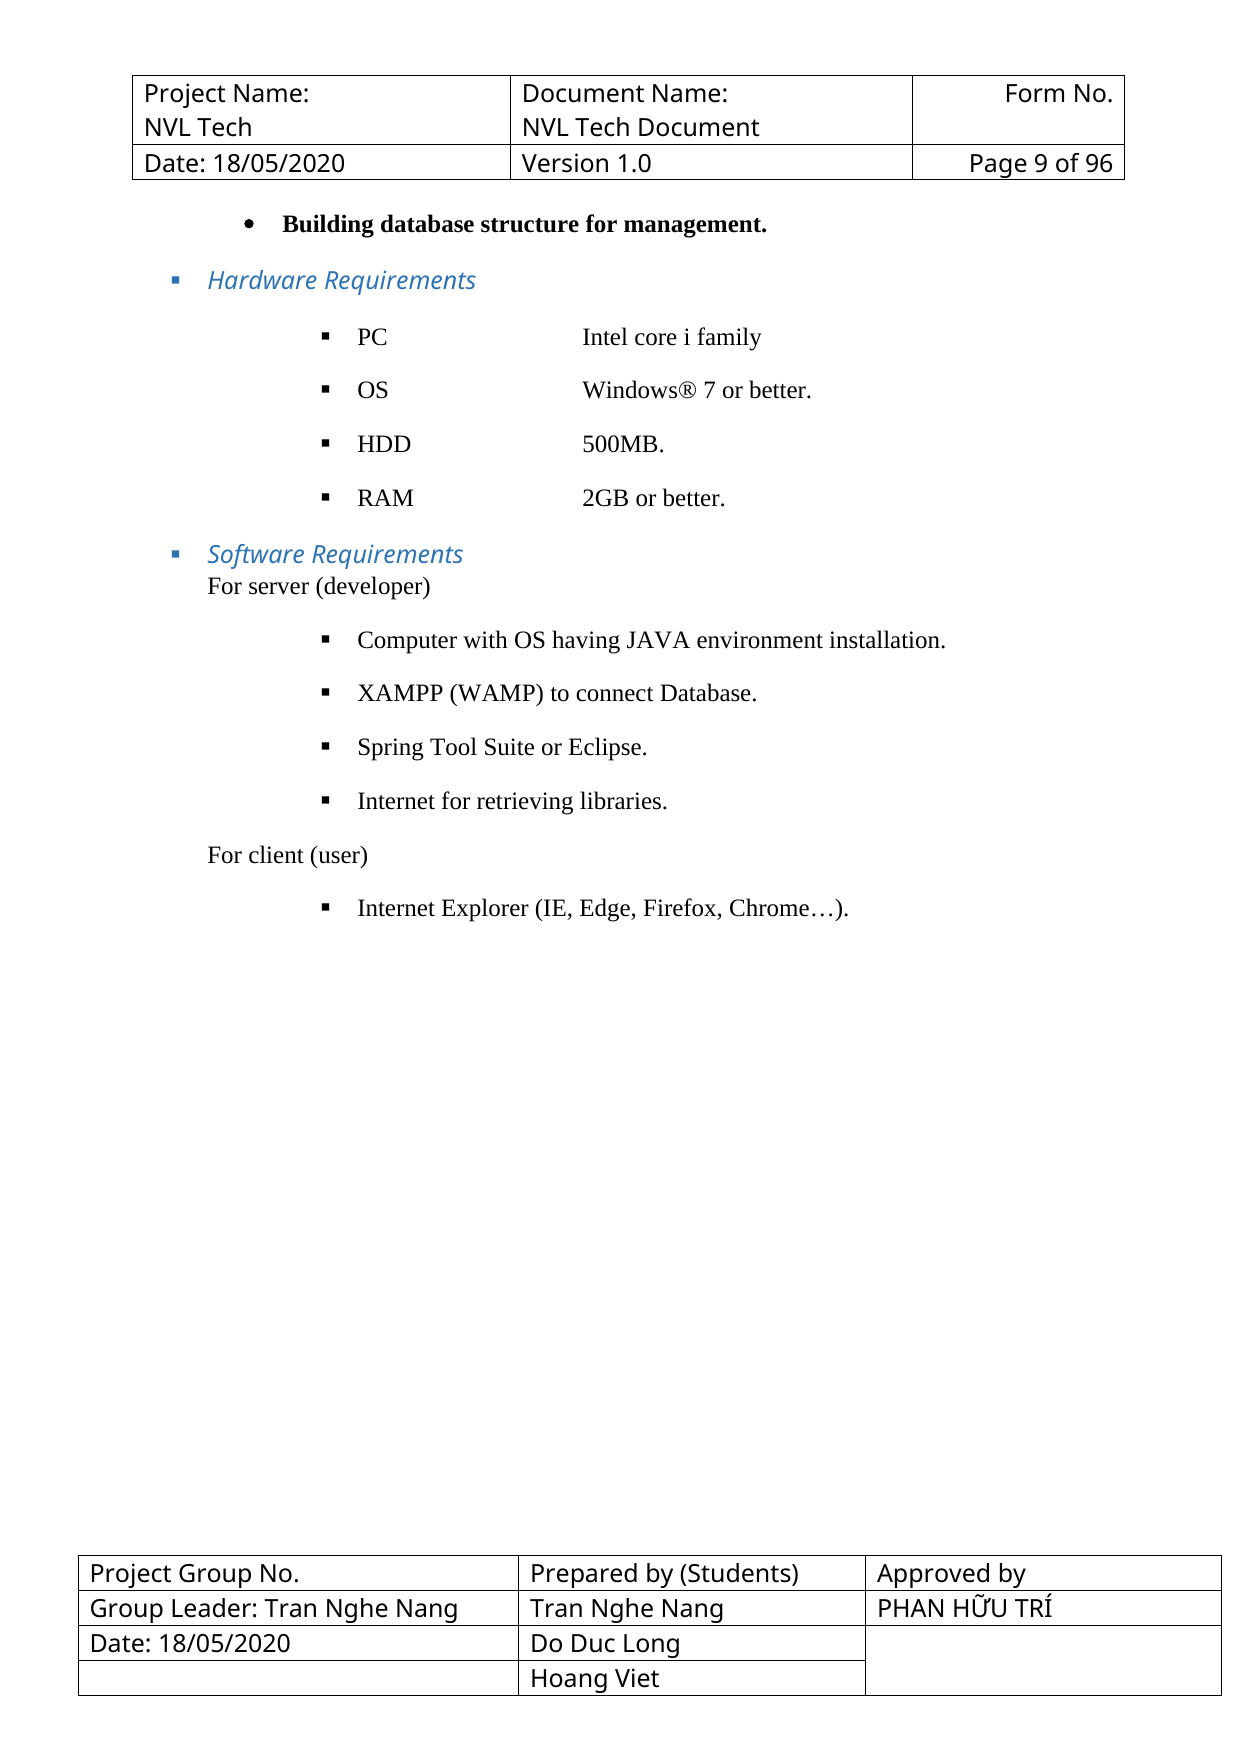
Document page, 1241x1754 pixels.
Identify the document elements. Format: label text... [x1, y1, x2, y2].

text For server (developer) [207, 571, 1125, 600]
list Spring Tool Suite or Eclipse. [319, 732, 1125, 761]
list Internet for retrieving libraries. [319, 786, 1125, 815]
list RAM 2GB or better. [319, 483, 1125, 512]
list XAMPP (WAMP) to connect Database. [319, 678, 1125, 707]
list PC Intel core i family [319, 322, 1125, 351]
list Computer with OS having JAVA environment installation. [319, 625, 1125, 653]
subtitle Software Requirements [169, 537, 1125, 571]
subtitle Hardware Requirements [169, 263, 1125, 297]
list Building database structure for management. [244, 209, 1125, 238]
list Internet Explorer (IE, Edge, Firefox, Chrome…). [319, 893, 1125, 922]
list HDD 500MB. [319, 429, 1125, 458]
list OS Windows® 7 or better. [319, 376, 1125, 404]
text For client (user) [207, 840, 1125, 868]
